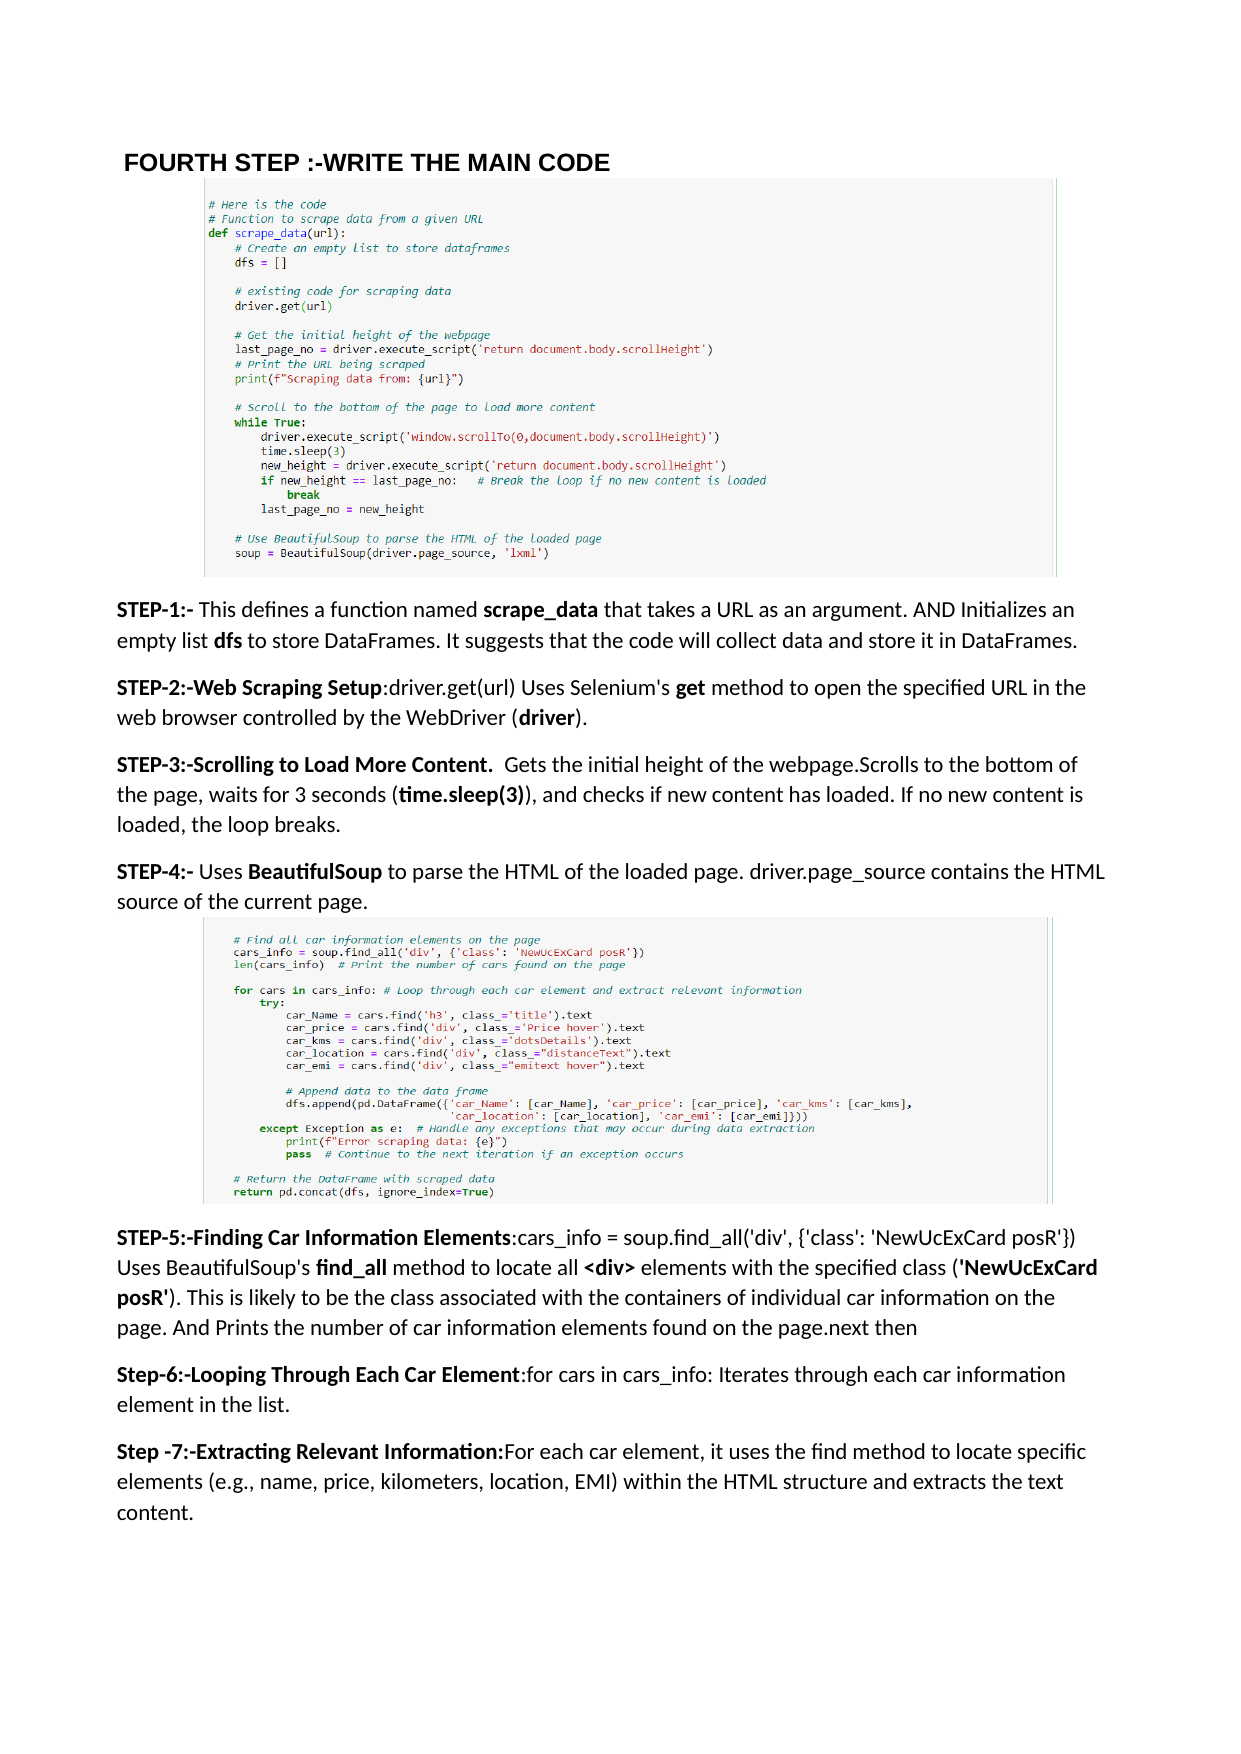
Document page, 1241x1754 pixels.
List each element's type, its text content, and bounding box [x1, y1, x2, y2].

text STEP-2:-Web Scraping Setup:driver.get(url) Uses Selenium's get method to open the specified URL in the web browser controlled by the WebDriver (driver). [117, 673, 1111, 731]
text Step-6:-Looping Through Each Car Element:for cars in cars_info: Iterates through each car information element in the list. [117, 1360, 1111, 1418]
picture [116, 178, 1057, 577]
text Step -7:-Extracting Relevant Information:For each car element, it uses the find method to locate specific elements (e.g., name, price, kilometers, location, EMI) within the HTML structure and extracts the text content. [117, 1437, 1111, 1526]
text STEP-3:-Scrolling to Load More Content. Gets the initial height of the webpage.Scrolls to the bottom of the page, waits for 3 seconds (time.sleep(3)), and checks if new content has loaded. If no new content is loaded, the loop breaks. [117, 750, 1111, 838]
text STEP-5:-Finding Car Information Elements:cars_info = soup.find_all('div', {'class': 'NewUcExCard posR'}) Uses BeautifulSoup's find_all method to locate all <div> elements with the specified class ('NewUcExCard posR'). This is likely to be the class associated with the containers of individual car information on the page. And Prints the number of car information elements found on the page.next then [117, 1223, 1111, 1341]
picture [116, 917, 1057, 1204]
text STEP-1:- This defines a function named scrape_data that takes a URL as an argument. AND Initializes an empty list dfs to store DataFrames. It suggests that the code will collect data and store it in DataFrames. [117, 596, 1111, 654]
